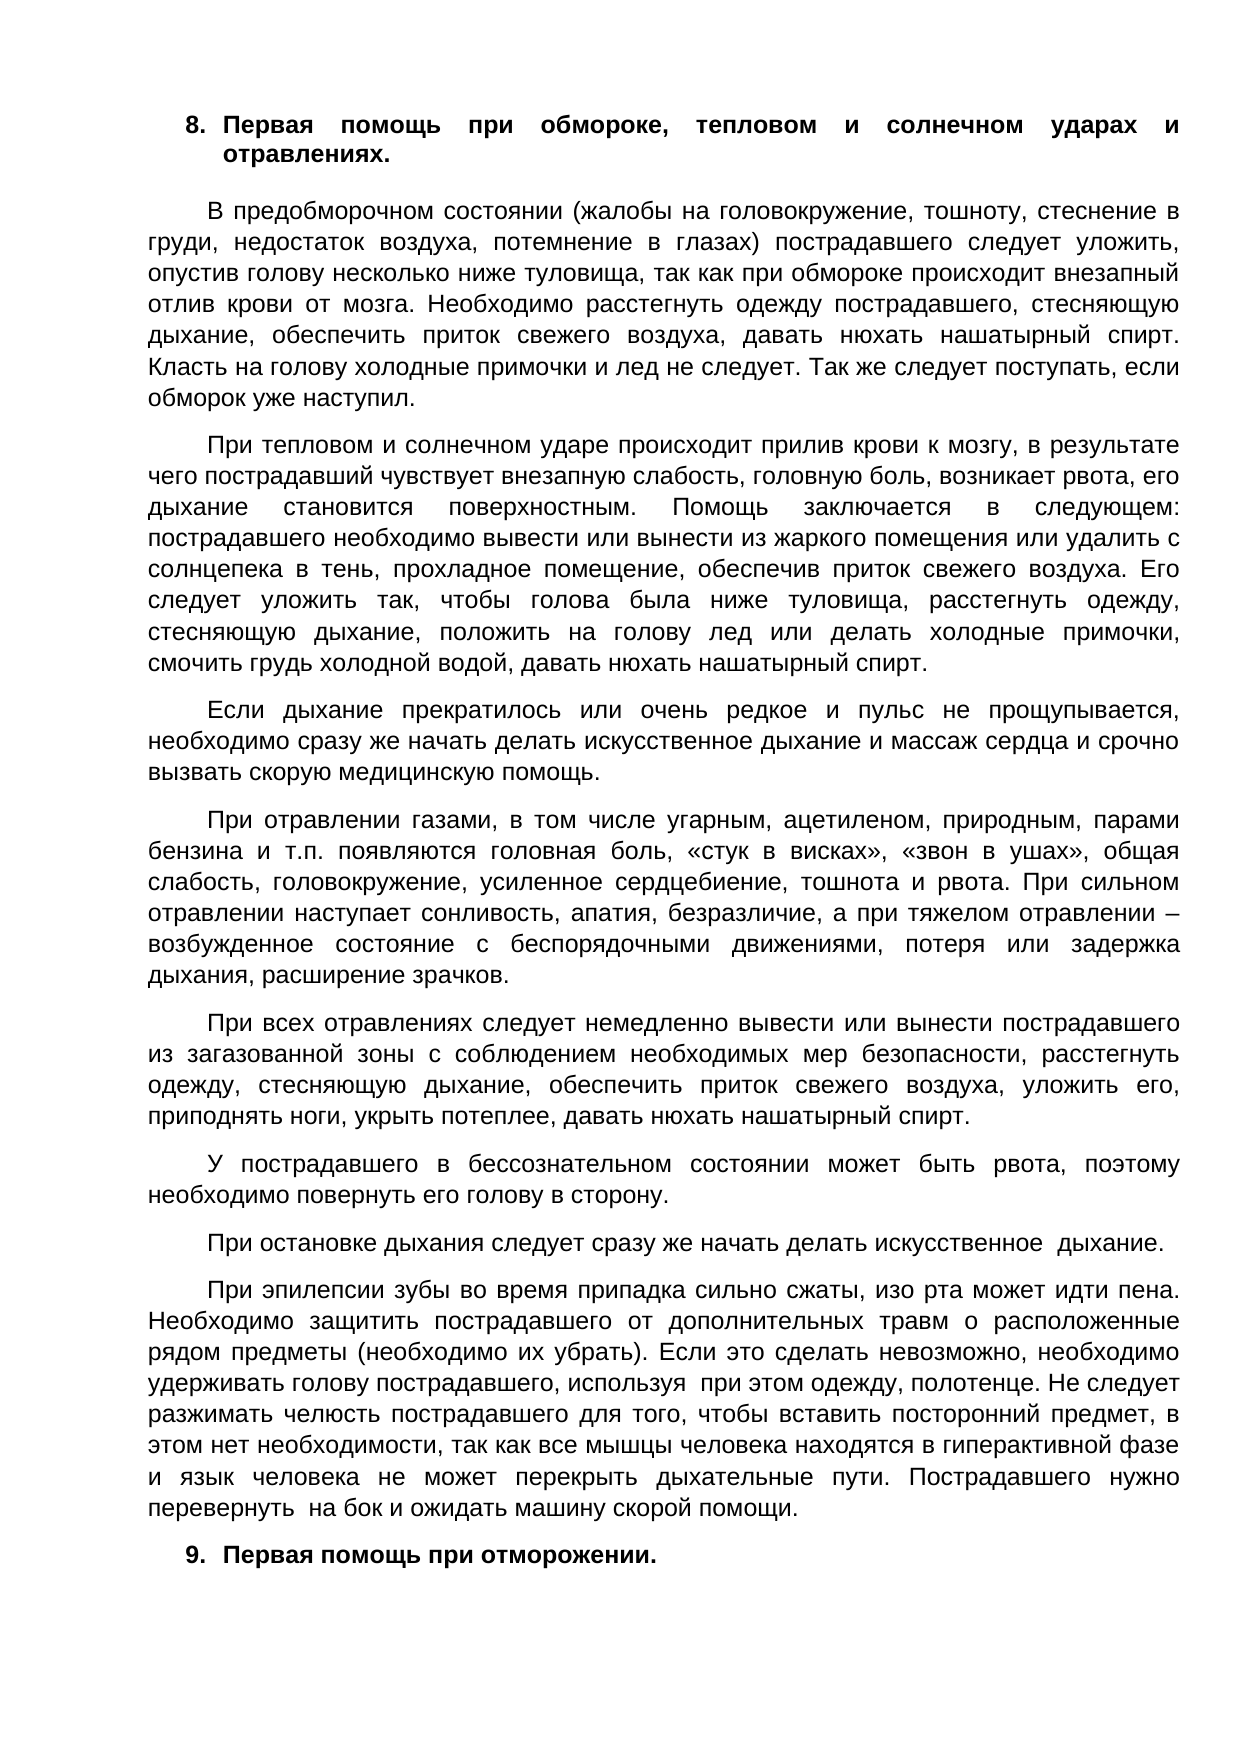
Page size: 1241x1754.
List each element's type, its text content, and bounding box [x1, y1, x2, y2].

text При всех отравлениях следует немедленно вывести или вынести пострадавшего из загазованной зоны с соблюдением необходимых мер безопасности, расстегнуть одежду, стесняющую дыхание, обеспечить приток свежего воздуха, уложить его, приподнять ноги, укрыть потеплее, давать нюхать нашатырный спирт. [148, 1008, 1181, 1130]
text При остановке дыхания следует сразу же начать делать искусственное дыхание. [148, 1228, 1181, 1256]
list Первая помощь при обмороке, тепловом и солнечном ударах и отравлениях. [185, 110, 1181, 168]
text Если дыхание прекратилось или очень редкое и пульс не прощупывается, необходимо сразу же начать делать искусственное дыхание и массаж сердца и срочно вызвать скорую медицинскую помощь. [148, 695, 1181, 786]
text У пострадавшего в бессознательном состоянии может быть рвота, поэтому необходимо повернуть его голову в сторону. [148, 1149, 1181, 1209]
text В предобморочном состоянии (жалобы на головокружение, тошноту, стеснение в груди, недостаток воздуха, потемнение в глазах) пострадавшего следует уложить, опустив голову несколько ниже туловища, так как при обмороке происходит внезапный отлив крови от мозга. Необходимо расстегнуть одежду пострадавшего, стесняющую дыхание, обеспечить приток свежего воздуха, давать нюхать нашатырный спирт. Класть на голову холодные примочки и лед не следует. Так же следует поступать, если обморок уже наступил. [148, 196, 1181, 411]
text При тепловом и солнечном ударе происходит прилив крови к мозгу, в результате чего пострадавший чувствует внезапную слабость, головную боль, возникает рвота, его дыхание становится поверхностным. Помощь заключается в следующем: пострадавшего необходимо вывести или вынести из жаркого помещения или удалить с солнцепека в тень, прохладное помещение, обеспечив приток свежего воздуха. Его следует уложить так, чтобы голова была ниже туловища, расстегнуть одежду, стесняющую дыхание, положить на голову лед или делать холодные примочки, смочить грудь холодной водой, давать нюхать нашатырный спирт. [148, 430, 1181, 676]
text При эпилепсии зубы во время припадка сильно сжаты, изо рта может идти пена. Необходимо защитить пострадавшего от дополнительных травм о расположенные рядом предметы (необходимо их убрать). Если это сделать невозможно, необходимо удерживать голову пострадавшего, используя при этом одежду, полотенце. Не следует разжимать челюсть пострадавшего для того, чтобы вставить посторонний предмет, в этом нет необходимости, так как все мышцы человека находятся в гиперактивной фазе и язык человека не может перекрыть дыхательные пути. Пострадавшего нужно перевернуть на бок и ожидать машину скорой помощи. [148, 1275, 1181, 1521]
list Первая помощь при отморожении. [185, 1540, 1181, 1569]
text При отравлении газами, в том числе угарным, ацетиленом, природным, парами бензина и т.п. появляются головная боль, «стук в висках», «звон в ушах», общая слабость, головокружение, усиленное сердцебиение, тошнота и рвота. При сильном отравлении наступает сонливость, апатия, безразличие, а при тяжелом отравлении – возбужденное состояние с беспорядочными движениями, потеря или задержка дыхания, расширение зрачков. [148, 805, 1181, 989]
